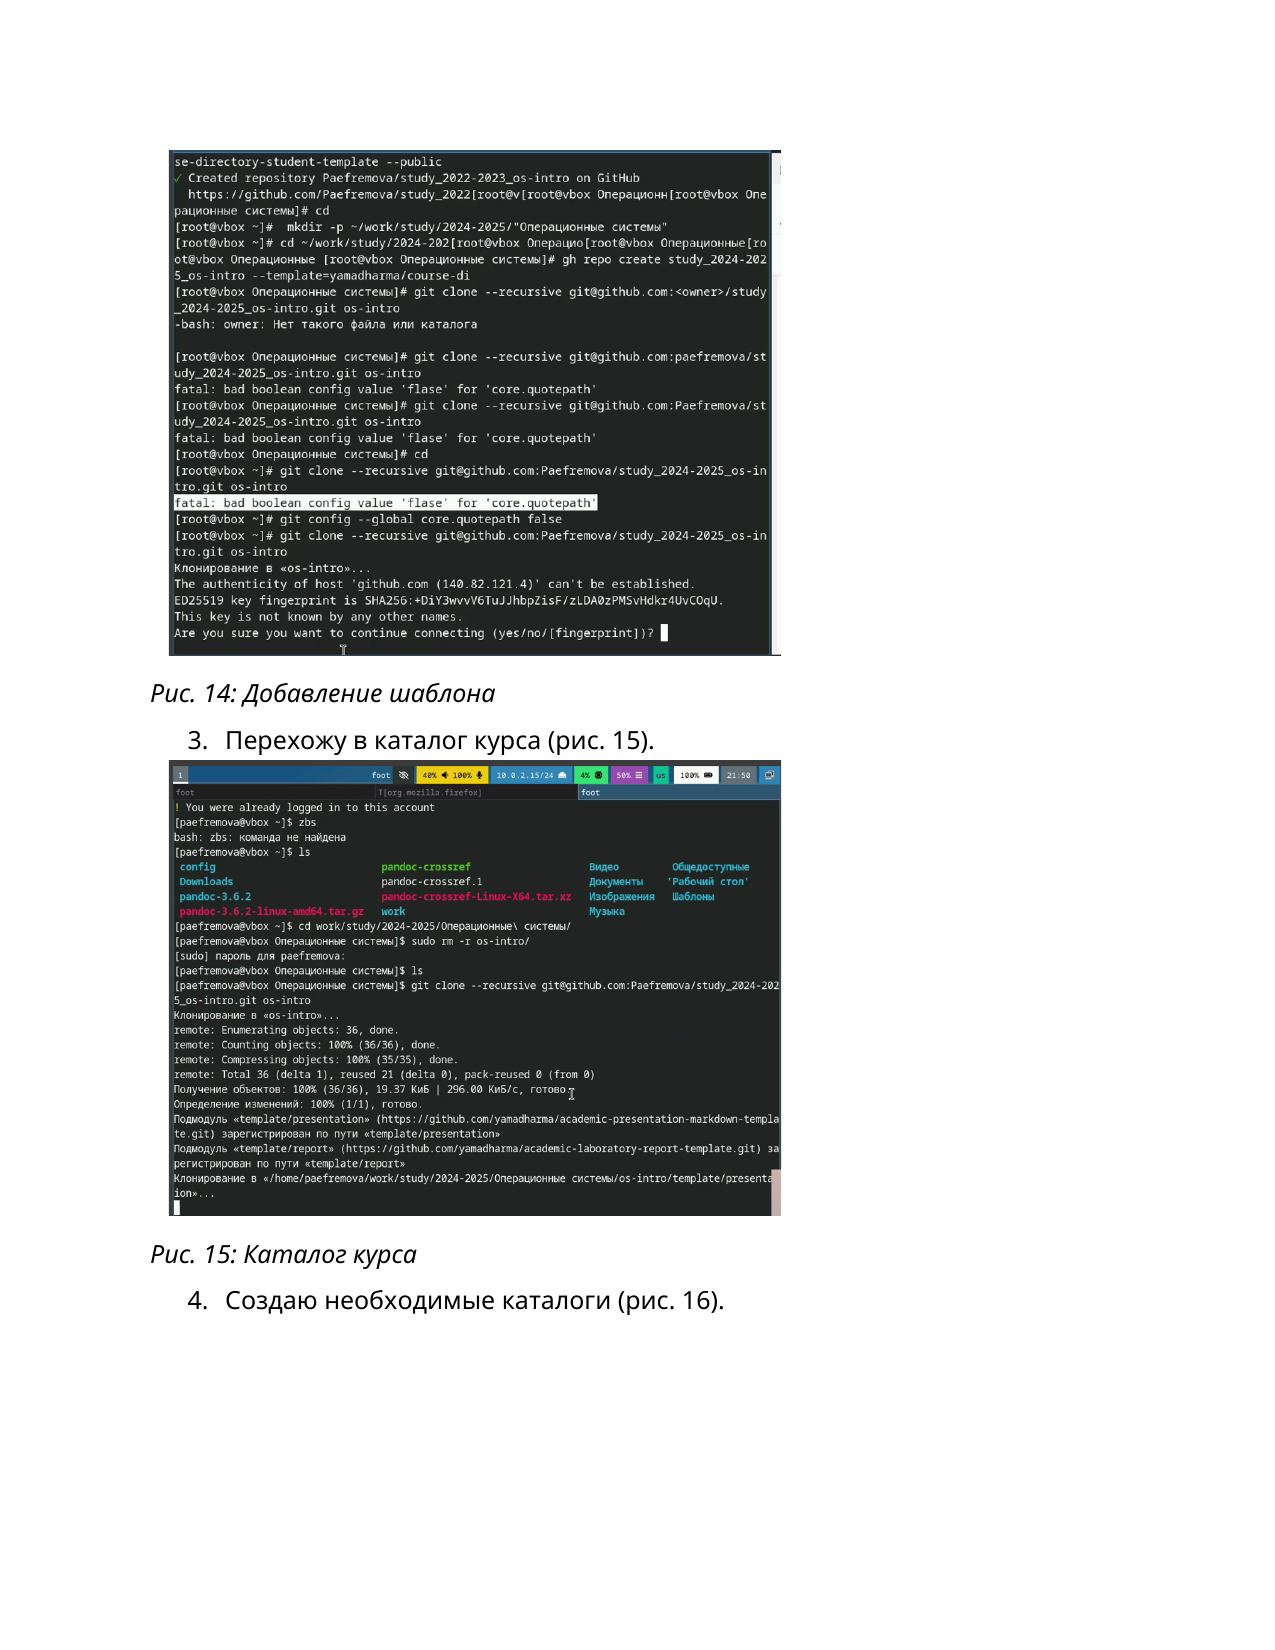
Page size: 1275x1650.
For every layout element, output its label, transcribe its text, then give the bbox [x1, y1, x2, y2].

text Рис. 15: Каталог курса [150, 1236, 1125, 1270]
list Создаю необходимые каталоги (рис. 16). [187, 1283, 1125, 1317]
list Перехожу в каталог курса (рис. 15). [187, 723, 1125, 757]
picture [168, 150, 782, 656]
text Рис. 14: Добавление шаблона [150, 676, 1125, 710]
picture [168, 760, 782, 1216]
